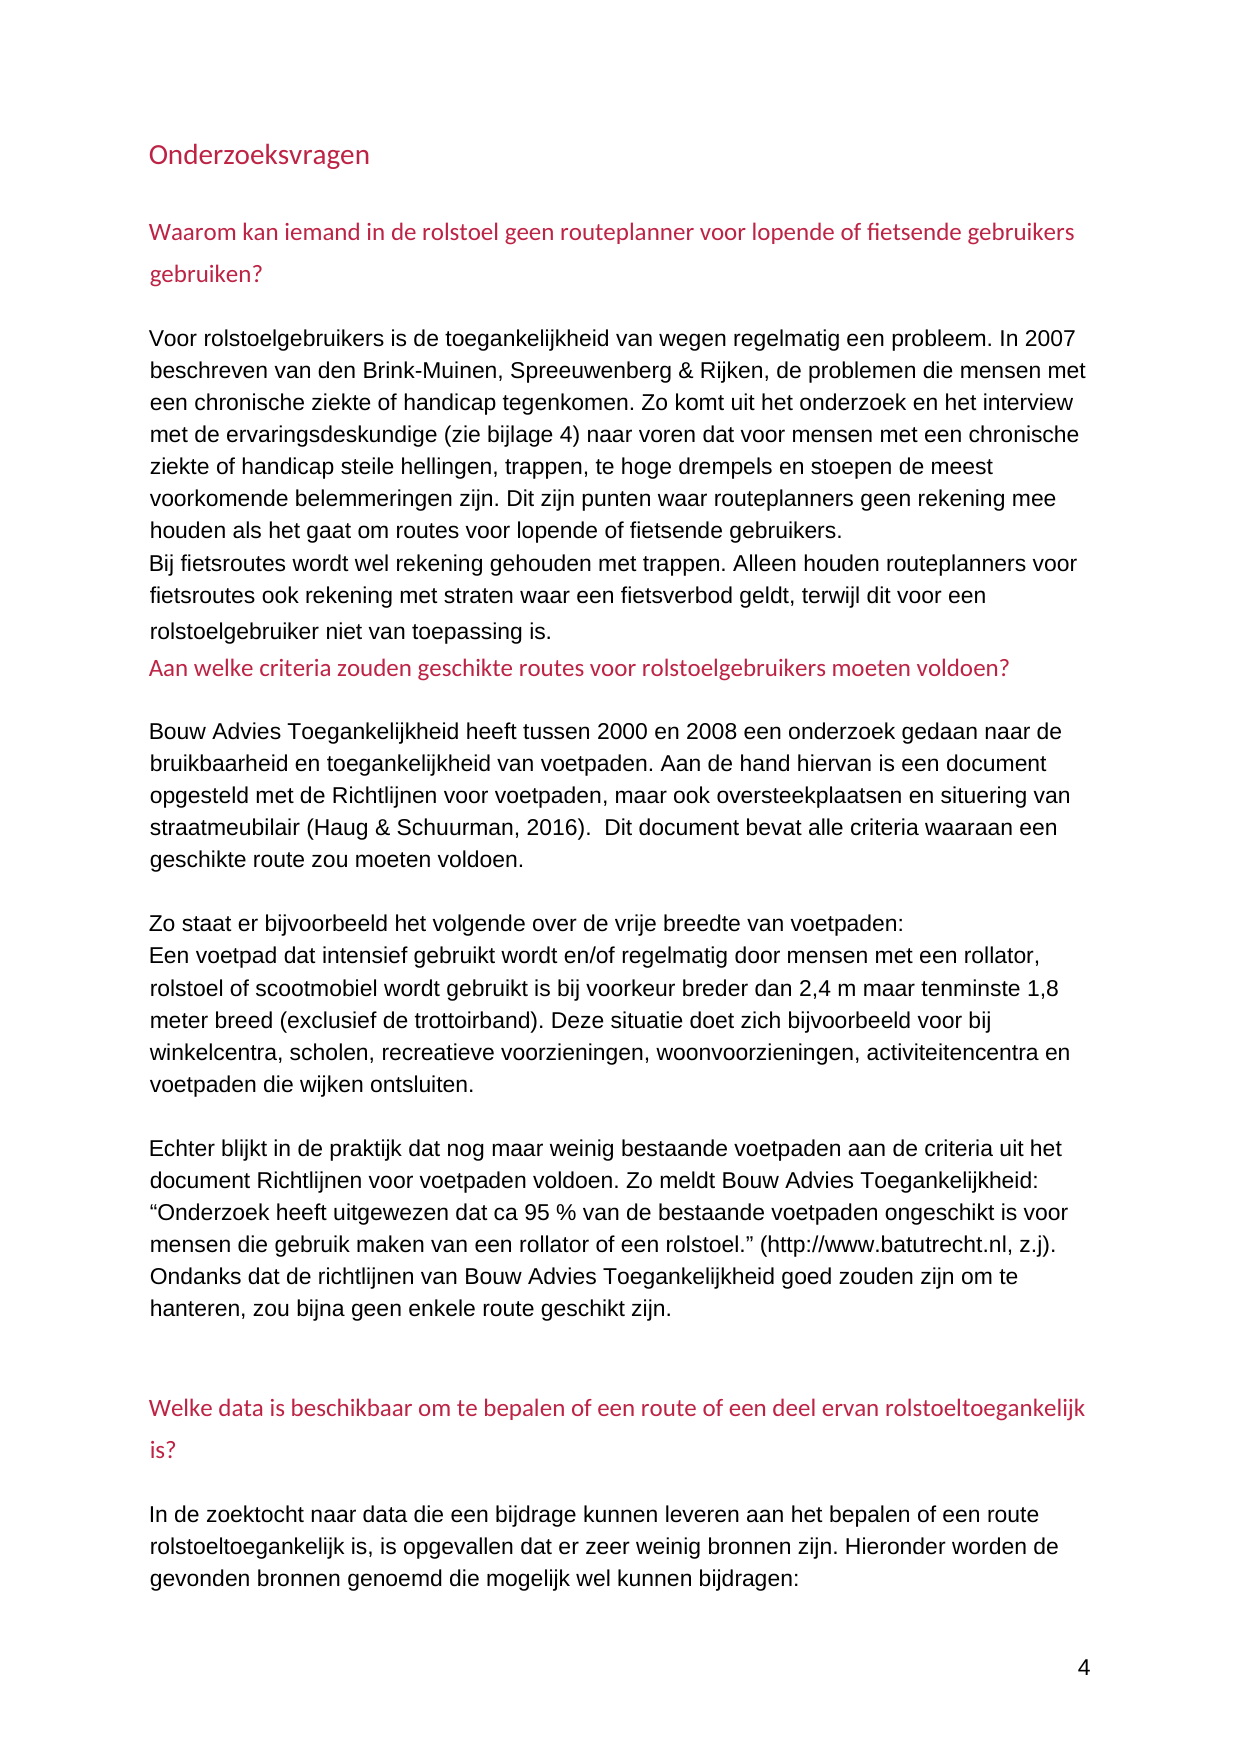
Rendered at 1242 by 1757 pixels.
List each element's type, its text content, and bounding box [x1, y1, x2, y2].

text Echter blijkt in de praktijk dat nog maar weinig bestaande voetpaden aan de criteria uit het document Richtlijnen voor voetpaden voldoen. Zo meldt Bouw Advies Toegankelijkheid: “Onderzoek heeft uitgewezen dat ca 95 % van de bestaande voetpaden ongeschikt is voor mensen die gebruik maken van een rollator of een rolstoel.” (http://www.batutrecht.nl, z.j). Ondanks dat de richtlijnen van Bouw Advies Toegankelijkheid goed zouden zijn om te hanteren, zou bijna geen enkele route geschikt zijn. [148, 1134, 1091, 1321]
text Zo staat er bijvoorbeeld het volgende over de vrije breedte van voetpaden: [148, 910, 1091, 936]
text Voor rolstoelgebruikers is de toegankelijkheid van wegen regelmatig een probleem. In 2007 beschreven van den Brink-Muinen, Spreeuwenberg & Rijken, de problemen die mensen met een chronische ziekte of handicap tegenkomen. Zo komt uit het onderzoek en het interview met de ervaringsdeskundige (zie bijlage 4) naar voren dat voor mensen met een chronische ziekte of handicap steile hellingen, trappen, te hoge drempels en stoepen de meest voorkomende belemmeringen zijn. Dit zijn punten waar routeplanners geen rekening mee houden als het gaat om routes voor lopende of fietsende gebruikers. [148, 325, 1091, 543]
text Waarom kan iemand in de rolstoel geen routeplanner voor lopende of fietsende gebruikers gebruiken? [148, 216, 1104, 290]
text Een voetpad dat intensief gebruikt wordt en/of regelmatig door mensen met een rollator, rolstoel of scootmobiel wordt gebruikt is bij voorkeur breder dan 2,4 m maar tenminste 1,8 meter breed (exclusief de trottoirband). Deze situatie doet zich bijvoorbeeld voor bij winkelcentra, scholen, recreatieve voorzieningen, woonvoorzieningen, activiteitencentra en voetpaden die wijken ontsluiten. [148, 942, 1091, 1097]
text Welke data is beschikbaar om te bepalen of een route of een deel ervan rolstoeltoegankelijk is? [148, 1392, 1104, 1466]
text Bij fietsroutes wordt wel rekening gehouden met trappen. Alleen houden routeplanners voor fietsroutes ook rekening met straten waar een fietsverbod geldt, terwijl dit voor een rolstoelgebruiker niet van toepassing is. [148, 550, 1091, 645]
text Bouw Advies Toegankelijkheid heeft tussen 2000 en 2008 een onderzoek gedaan naar de bruikbaarheid en toegankelijkheid van voetpaden. Aan de hand hiervan is een document opgesteld met de Richtlijnen voor voetpaden, maar ook oversteekplaatsen en situering van straatmeubilair (Haug & Schuurman, 2016). Dit document bevat alle criteria waaraan een geschikte route zou moeten voldoen. [148, 718, 1091, 872]
text Aan welke criteria zouden geschikte routes voor rolstoelgebruikers moeten voldoen? [148, 653, 1104, 683]
subtitle Onderzoeksvragen [148, 136, 1104, 172]
text In de zoektocht naar data die een bijdrage kunnen leveren aan het bepalen of een route rolstoeltoegankelijk is, is opgevallen dat er zeer weinig bronnen zijn. Hieronder worden de gevonden bronnen genoemd die mogelijk wel kunnen bijdragen: [148, 1501, 1091, 1591]
